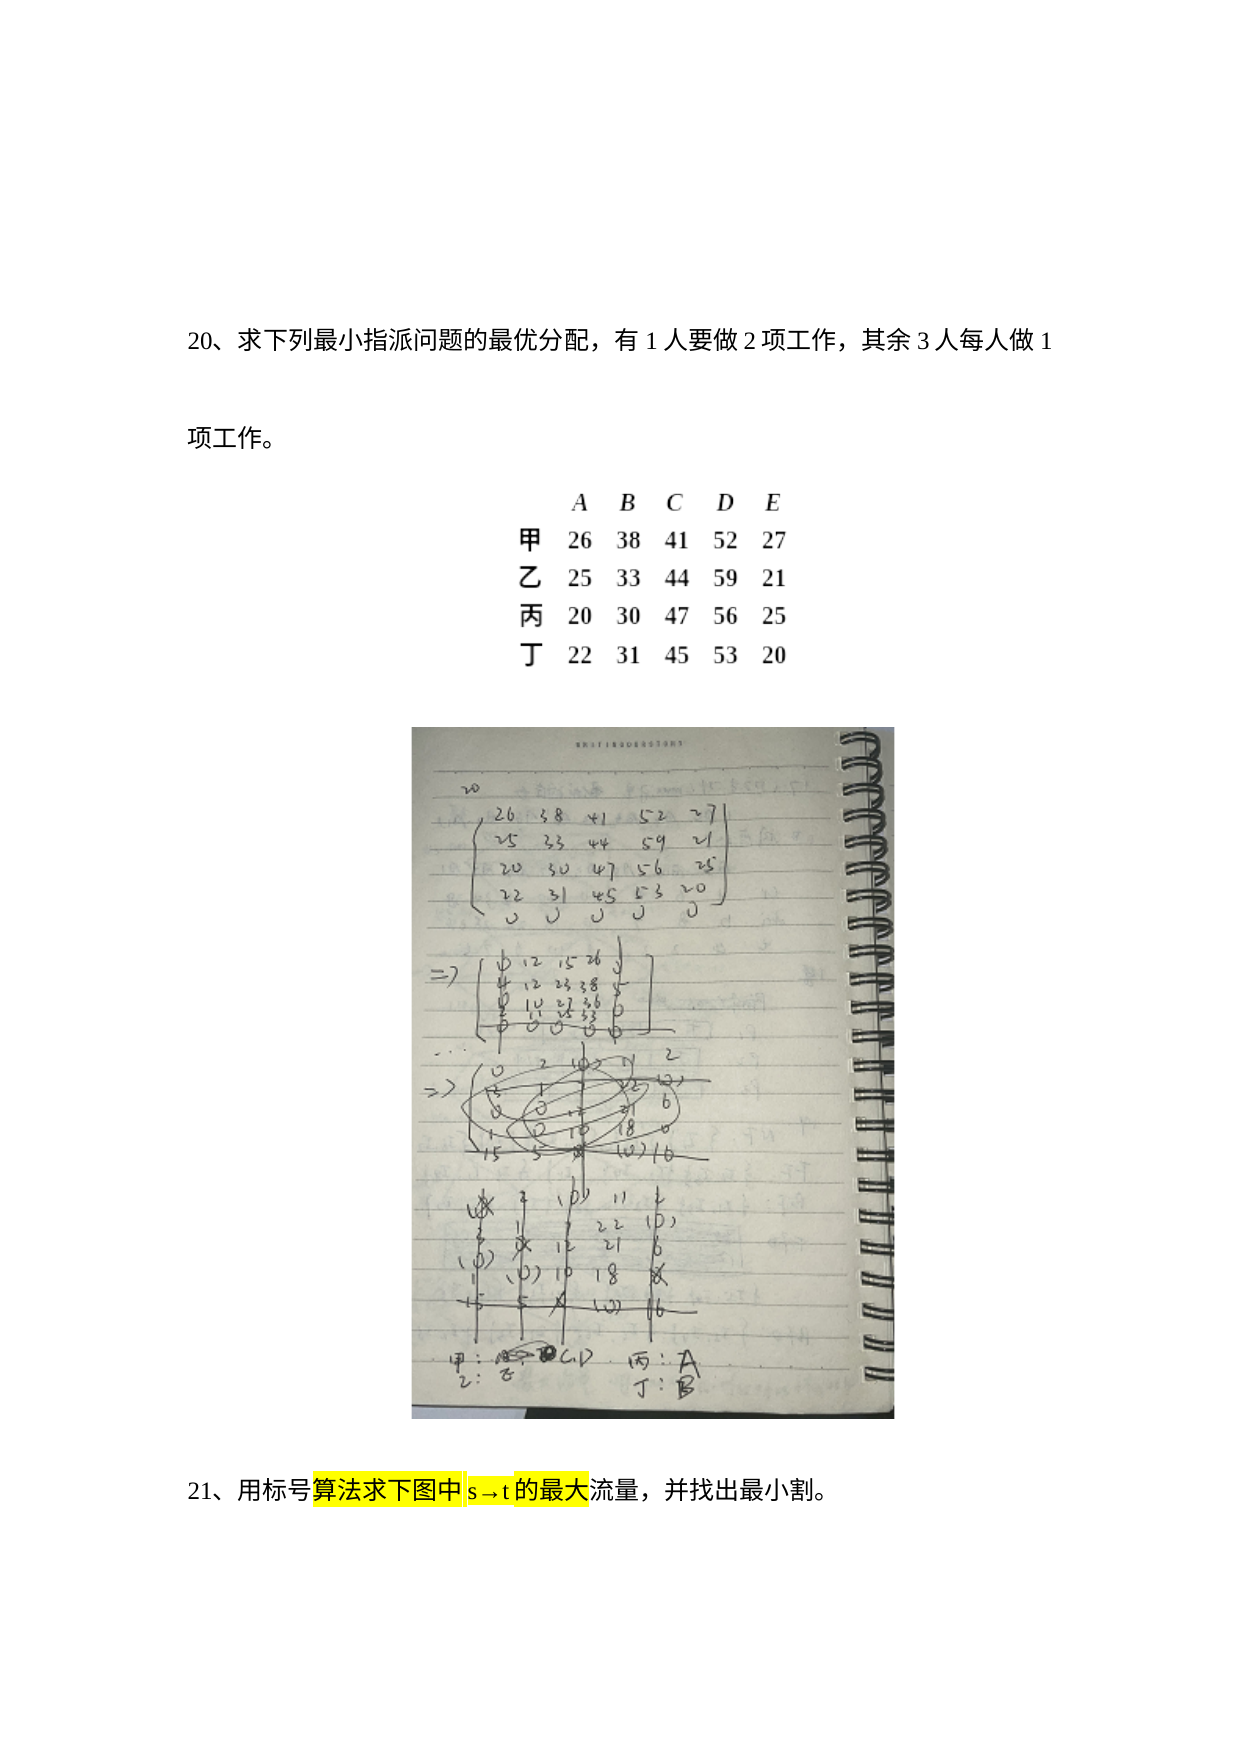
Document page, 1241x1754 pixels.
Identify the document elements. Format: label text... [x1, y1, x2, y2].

picture [411, 727, 895, 1419]
text 20、求下列最小指派问题的最优分配，有1人要做2项工作，其余3人每人做1项工作。 [187, 306, 1053, 469]
text 21、用标号算法求下图中s→t的最大流量，并找出最小割。 [187, 1456, 1053, 1521]
